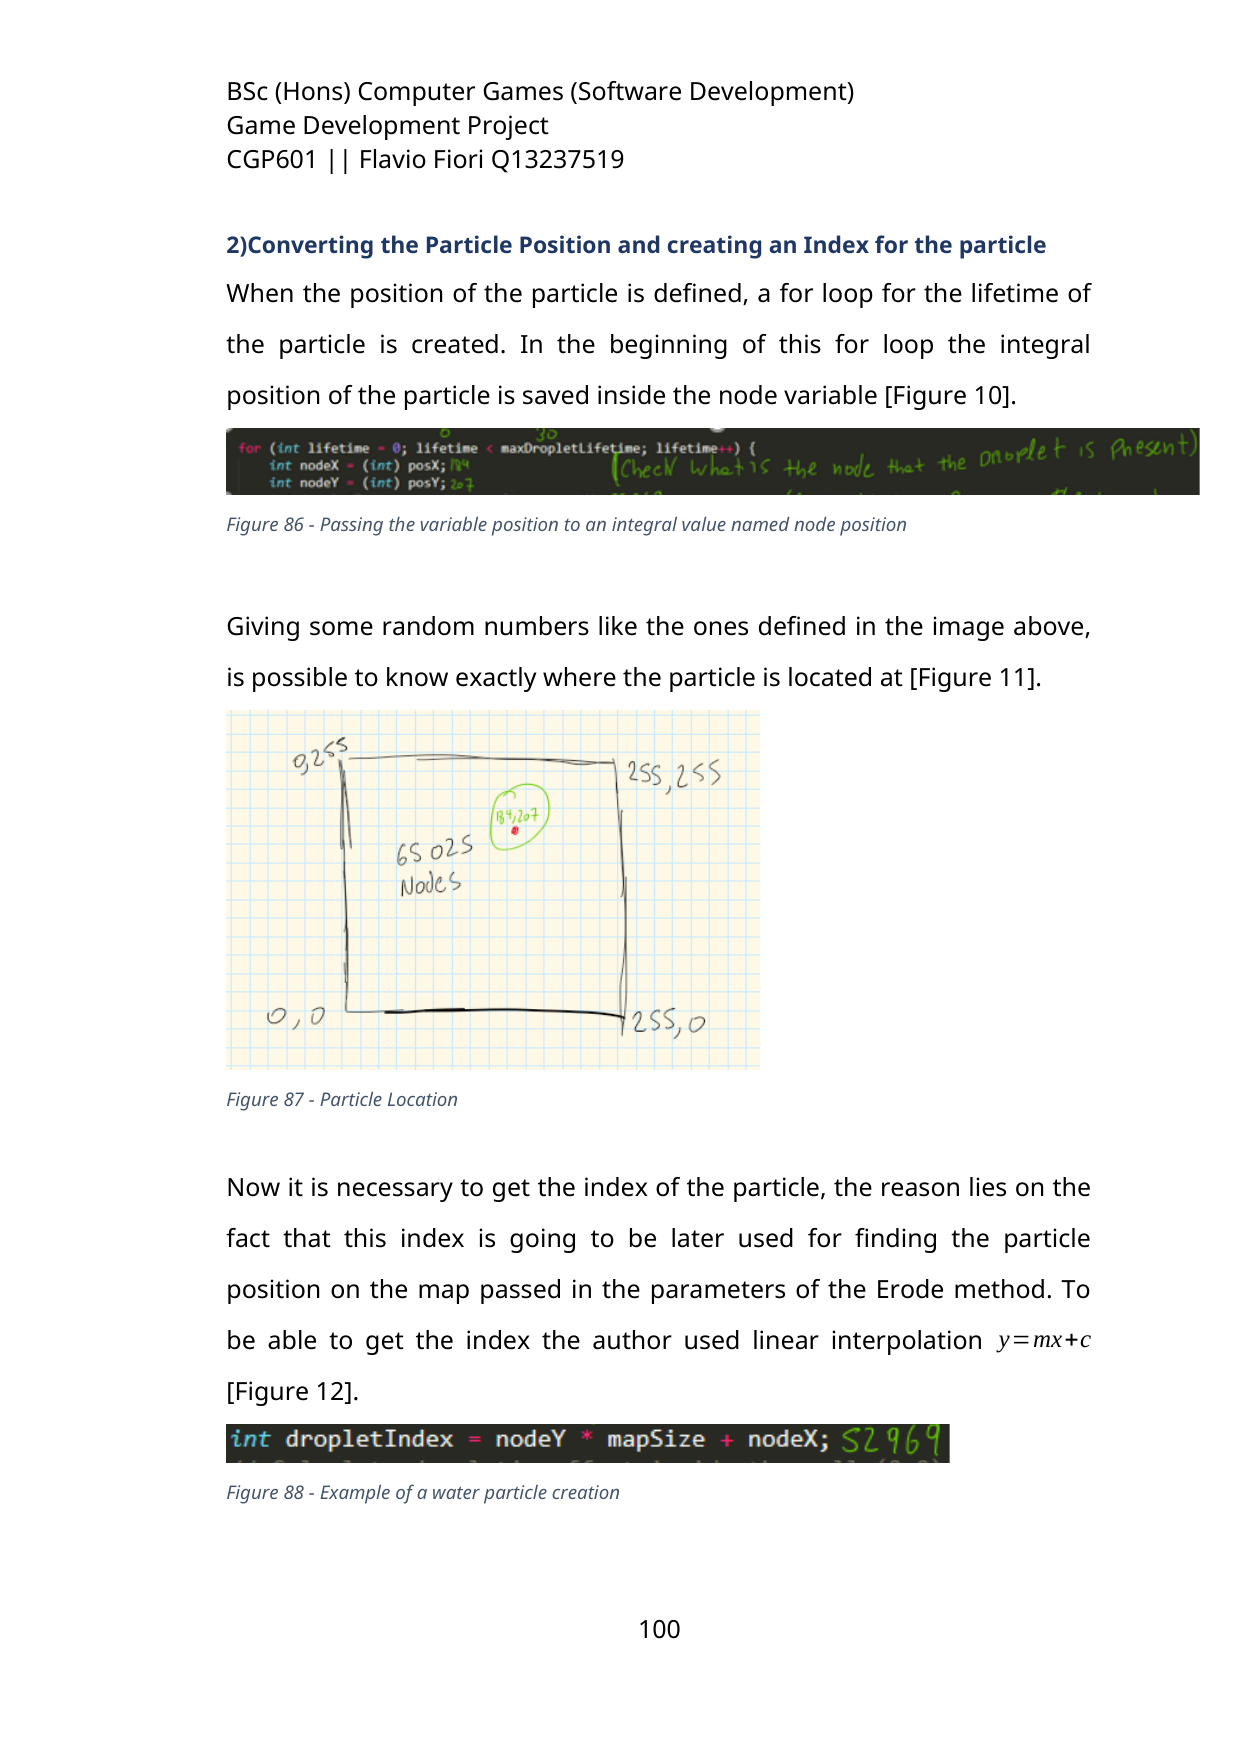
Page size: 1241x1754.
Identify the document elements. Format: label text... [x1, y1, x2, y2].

text Now it is necessary to get the index of the particle, the reason lies on the fact that this index is going to be later used for finding the particle position on the map passed in the parameters of the Erode method. To be able to get the index the author used linear interpolation [Figure 12]. [226, 1169, 1092, 1408]
picture [226, 710, 761, 1070]
subtitle 2)Converting the Particle Position and creating an Index for the particle [226, 229, 1092, 260]
picture [226, 1424, 950, 1463]
text Giving some random numbers like the ones defined in the image above, is possible to know exactly where the particle is located at [Figure 11]. [226, 609, 1092, 694]
picture [226, 428, 1200, 495]
text When the position of the particle is defined, a for loop for the lifetime of the particle is created. In the beginning of this for loop the integral position of the particle is saved inside the node variable [Figure 10]. [226, 276, 1092, 412]
